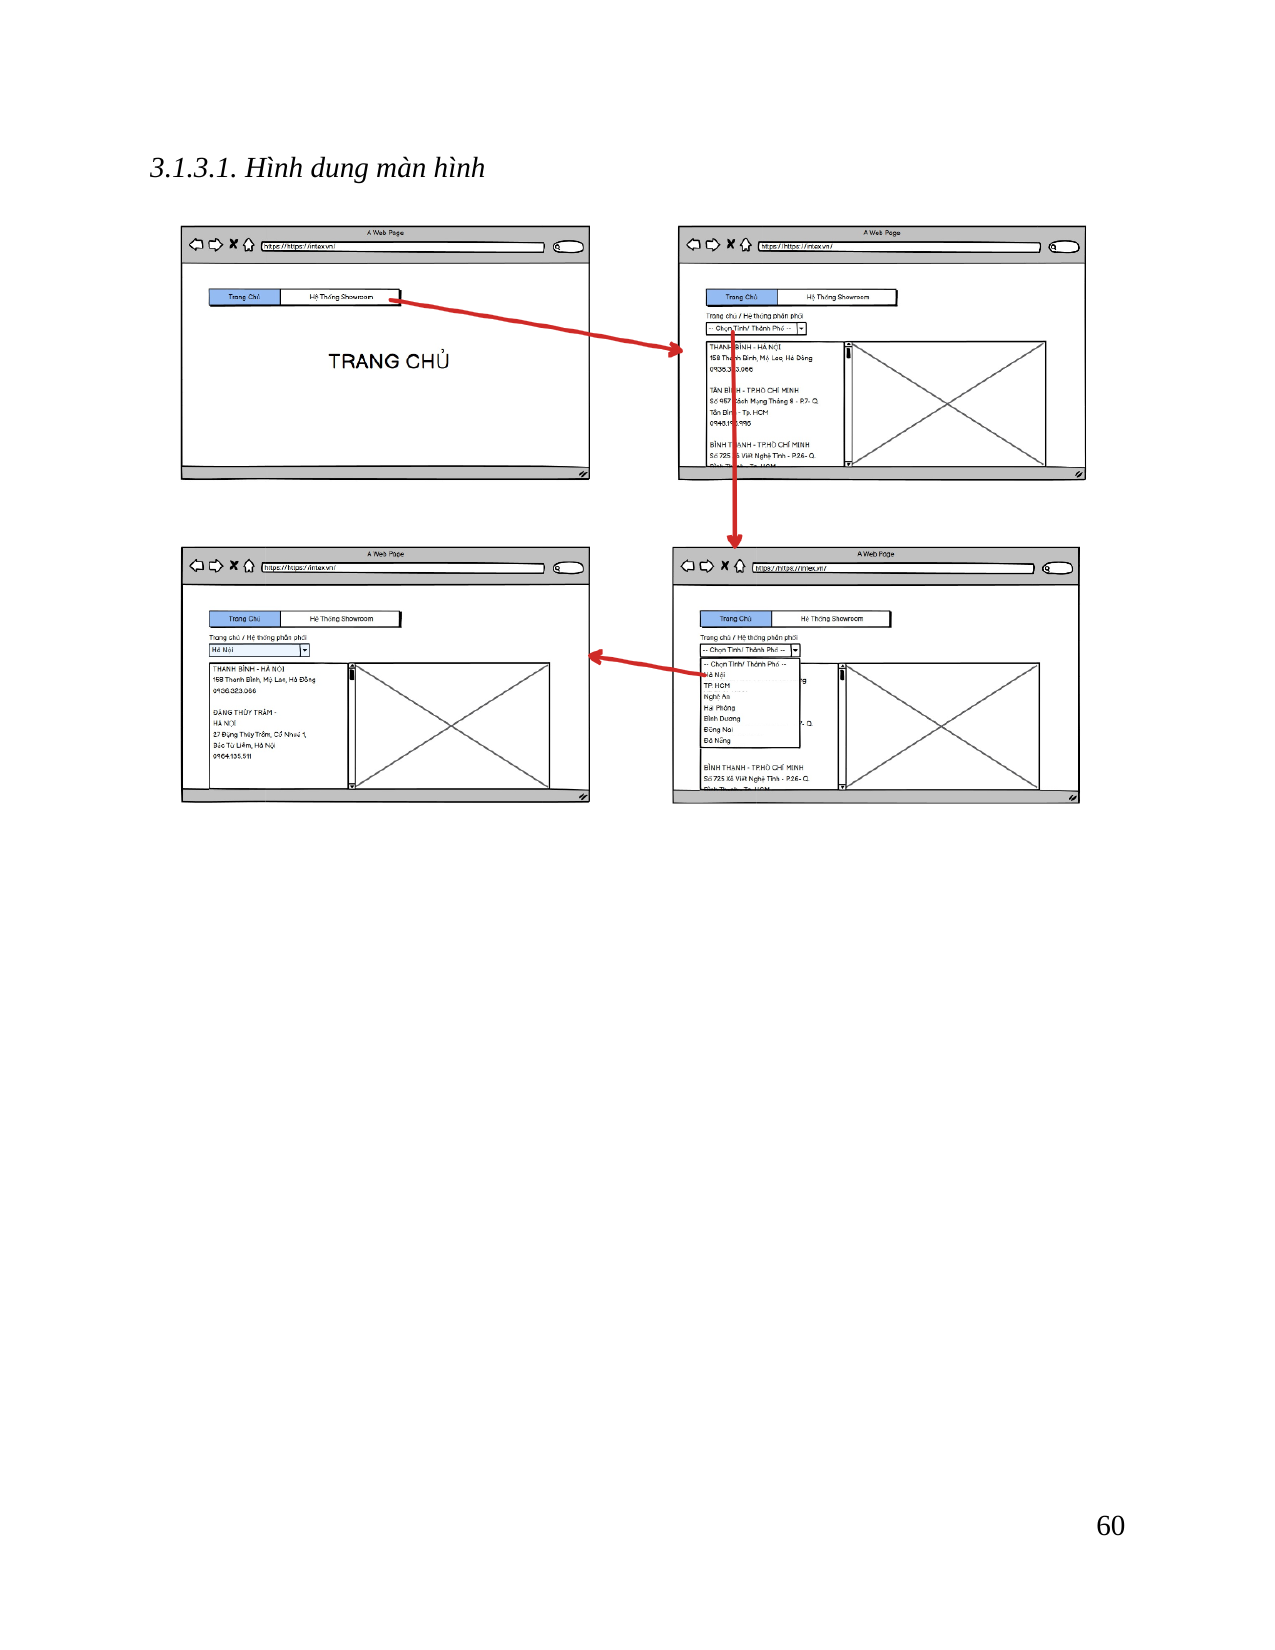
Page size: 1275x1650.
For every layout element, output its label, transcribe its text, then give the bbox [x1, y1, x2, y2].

picture [150, 204, 1125, 830]
subtitle Hình dung màn hình [150, 150, 1125, 183]
